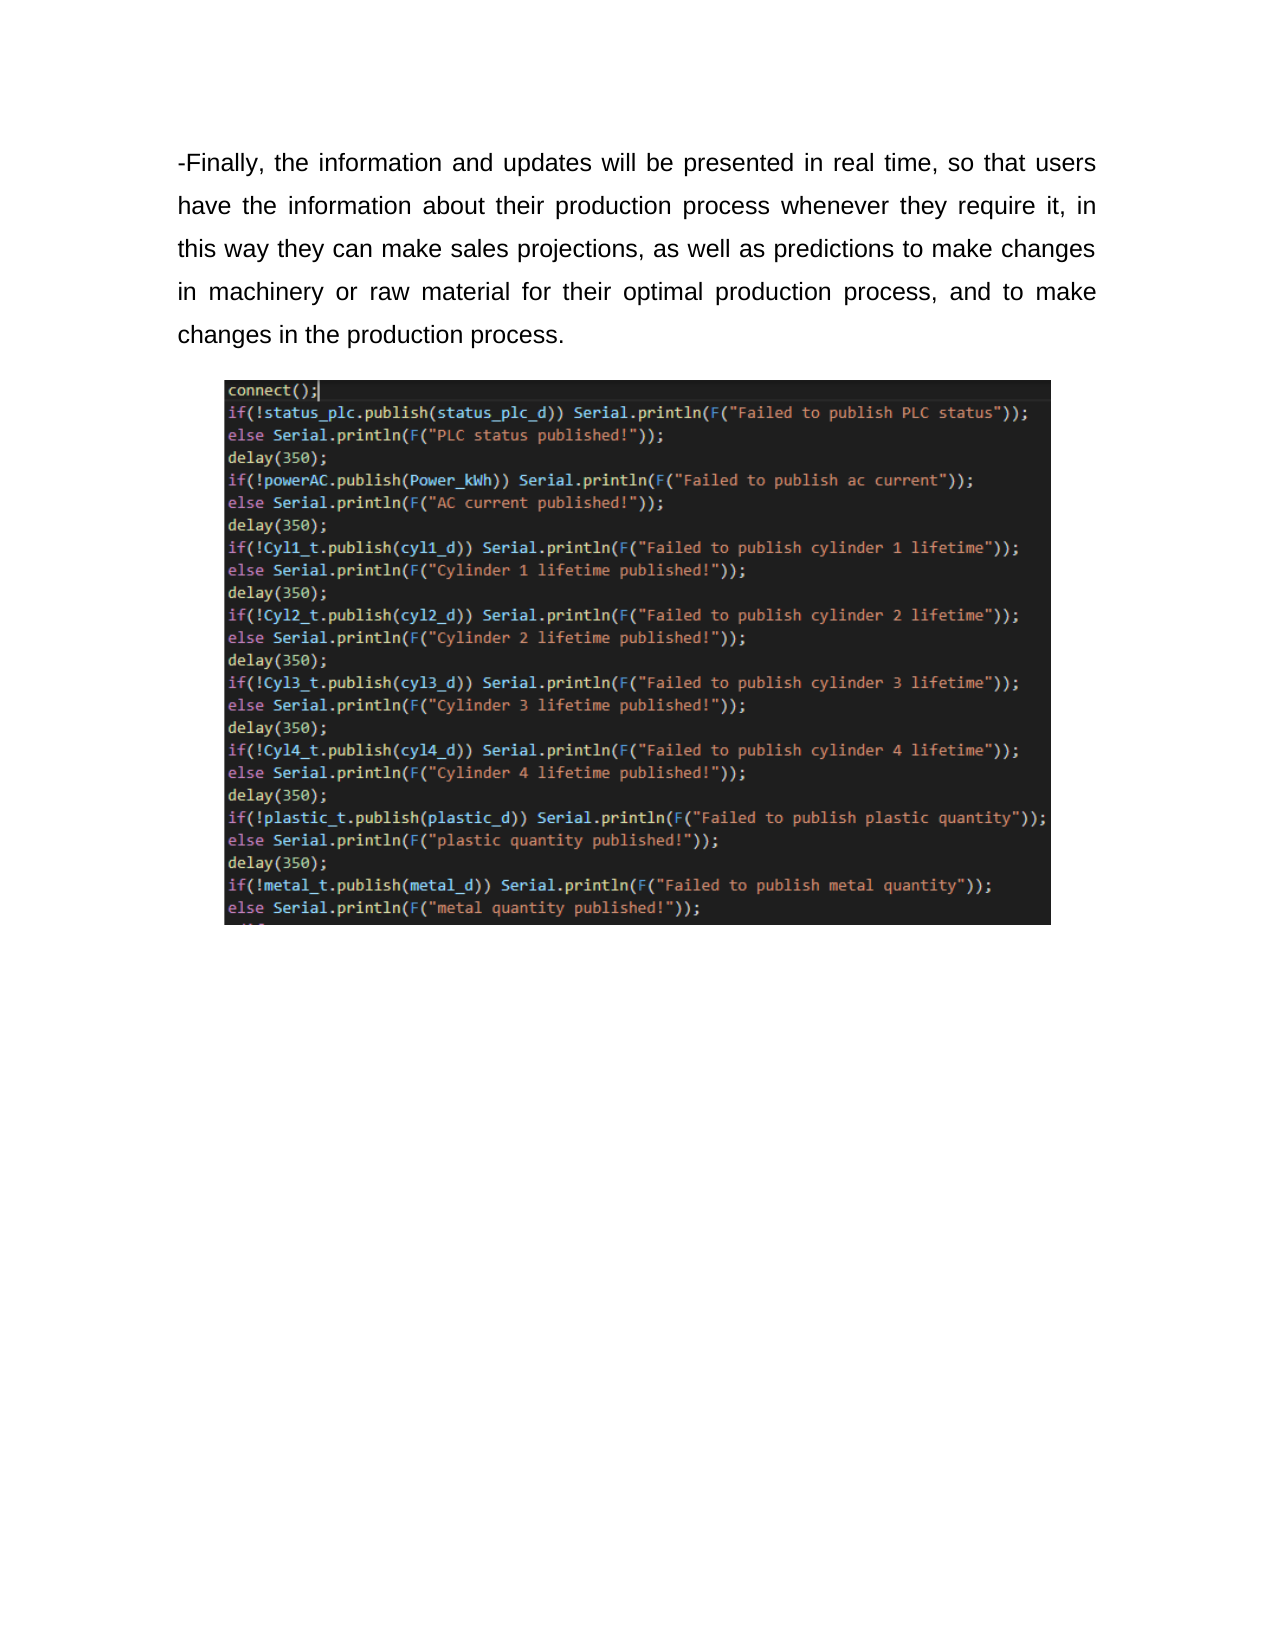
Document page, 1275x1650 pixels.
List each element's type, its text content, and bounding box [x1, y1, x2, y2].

text -Finally, the information and updates will be presented in real time, so that users have the information about their production process whenever they require it, in this way they can make sales projections, as well as predictions to make changes in machinery or raw material for their optimal production process, and to make changes in the production process. [177, 148, 1098, 349]
picture [224, 380, 1051, 925]
